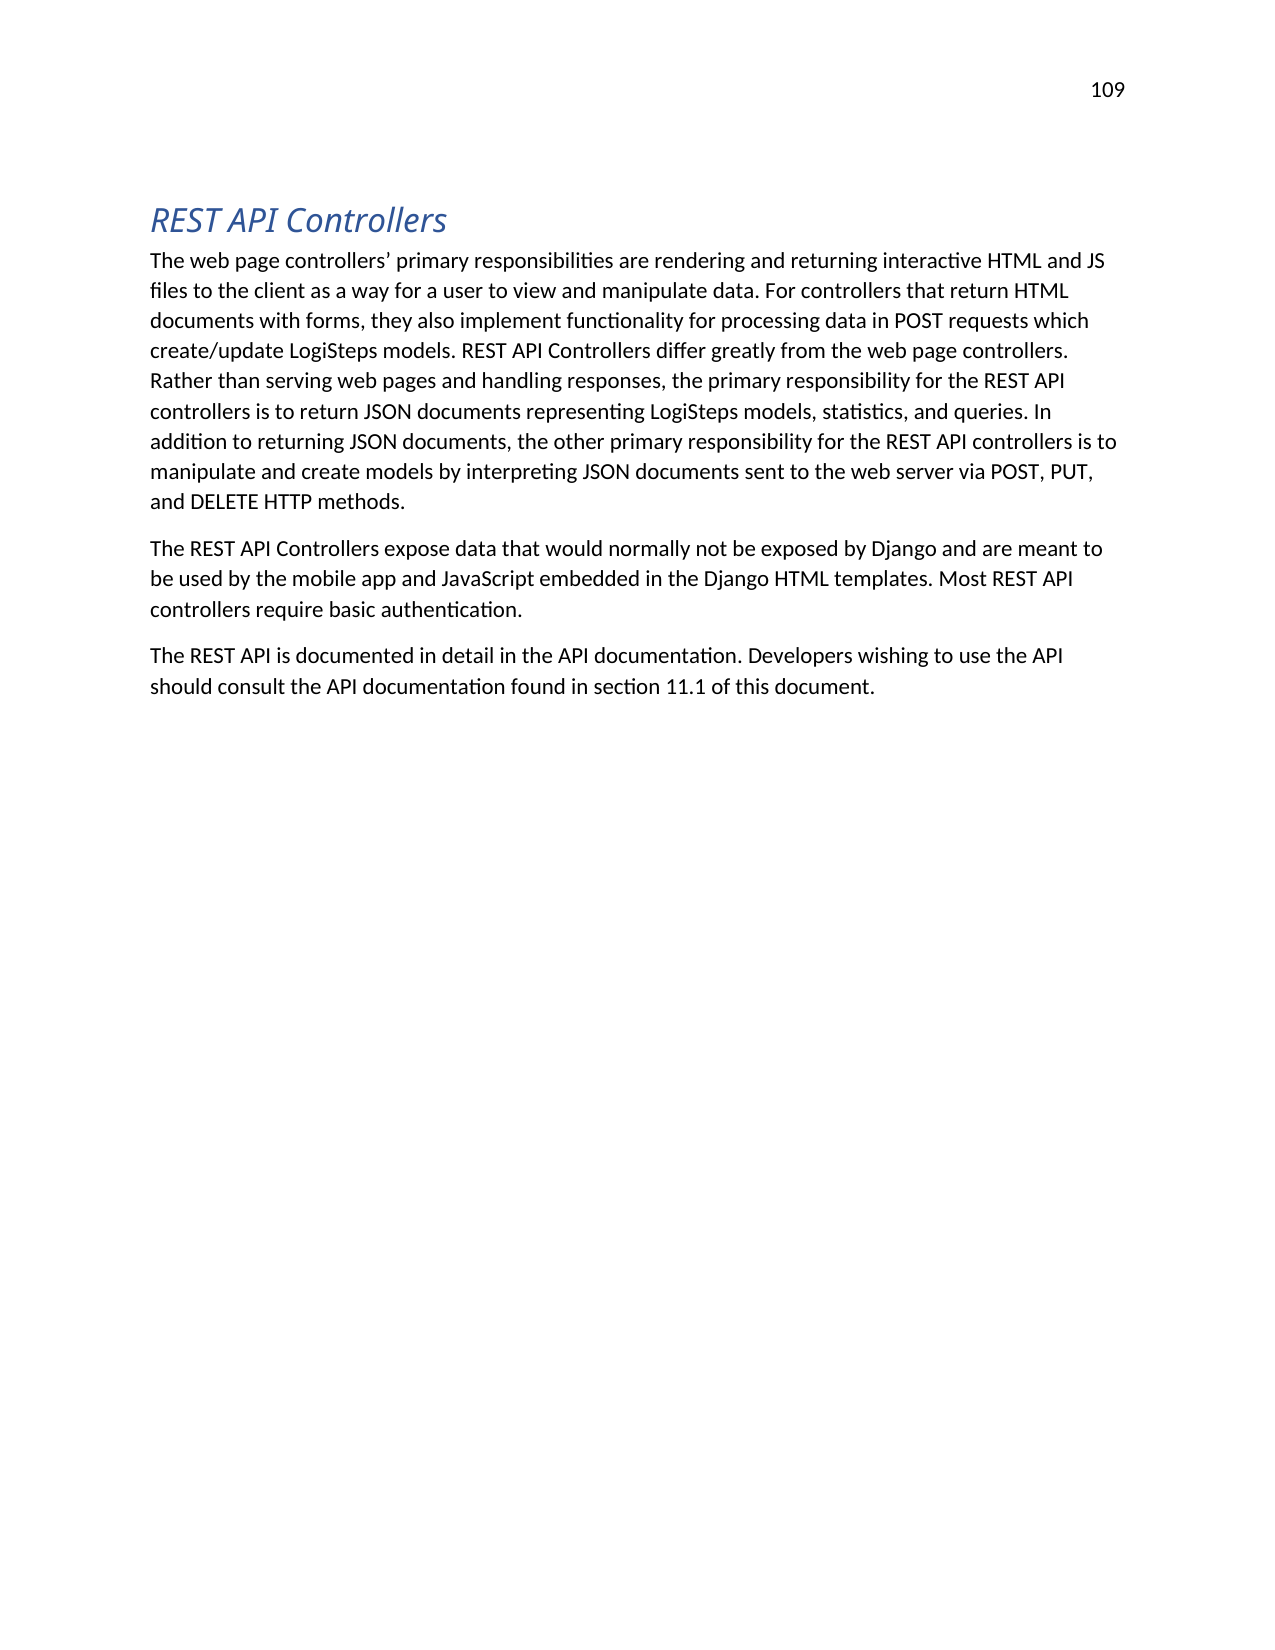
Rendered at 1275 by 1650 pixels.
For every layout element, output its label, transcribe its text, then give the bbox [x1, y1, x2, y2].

text The REST API Controllers expose data that would normally not be exposed by Django and are meant to be used by the mobile app and JavaScript embedded in the Django HTML templates. Most REST API controllers require basic authentication. [150, 534, 1125, 623]
text The web page controllers’ primary responsibilities are rendering and returning interactive HTML and JS files to the client as a way for a user to view and manipulate data. For controllers that return HTML documents with forms, they also implement functionality for processing data in POST requests which create/update LogiSteps models. REST API Controllers differ greatly from the web page controllers. Rather than serving web pages and handling responses, the primary responsibility for the REST API controllers is to return JSON documents representing LogiSteps models, statistics, and queries. In addition to returning JSON documents, the other primary responsibility for the REST API controllers is to manipulate and create models by interpreting JSON documents sent to the web server via POST, PUT, and DELETE HTTP methods. [150, 246, 1125, 516]
subtitle REST API Controllers [150, 197, 1125, 242]
text The REST API is documented in detail in the API documentation. Developers wishing to use the API should consult the API documentation found in section 11.1 of this document. [150, 642, 1125, 700]
